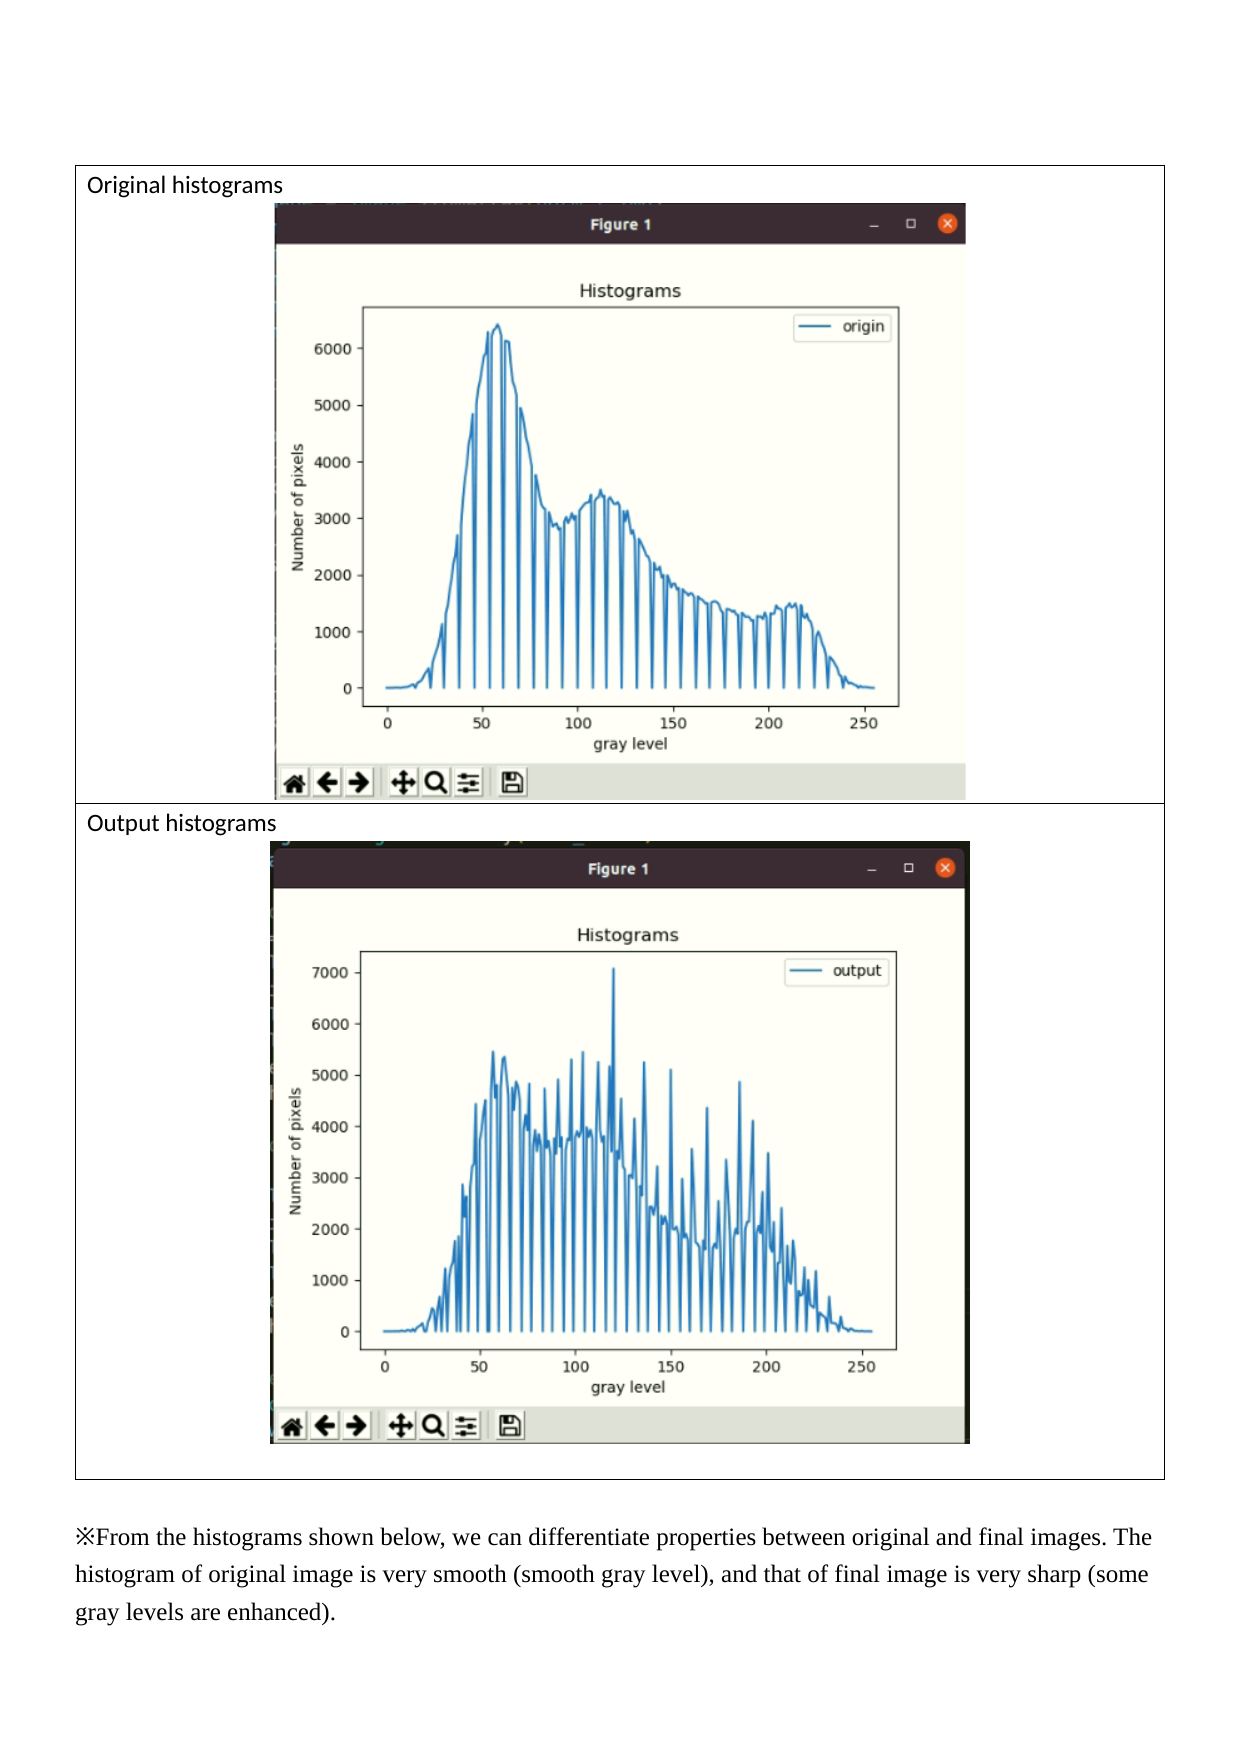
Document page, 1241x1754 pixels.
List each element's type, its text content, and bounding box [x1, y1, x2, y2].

text ※From the histograms shown below, we can differentiate properties between original and final images. The histogram of original image is very smooth (smooth gray level), and that of final image is very sharp (some gray levels are enhanced). [75, 1518, 1165, 1630]
picture [270, 841, 970, 1444]
table_cell Output histograms [76, 804, 1164, 1479]
picture [274, 203, 966, 800]
table_header Original histograms [76, 166, 1164, 803]
